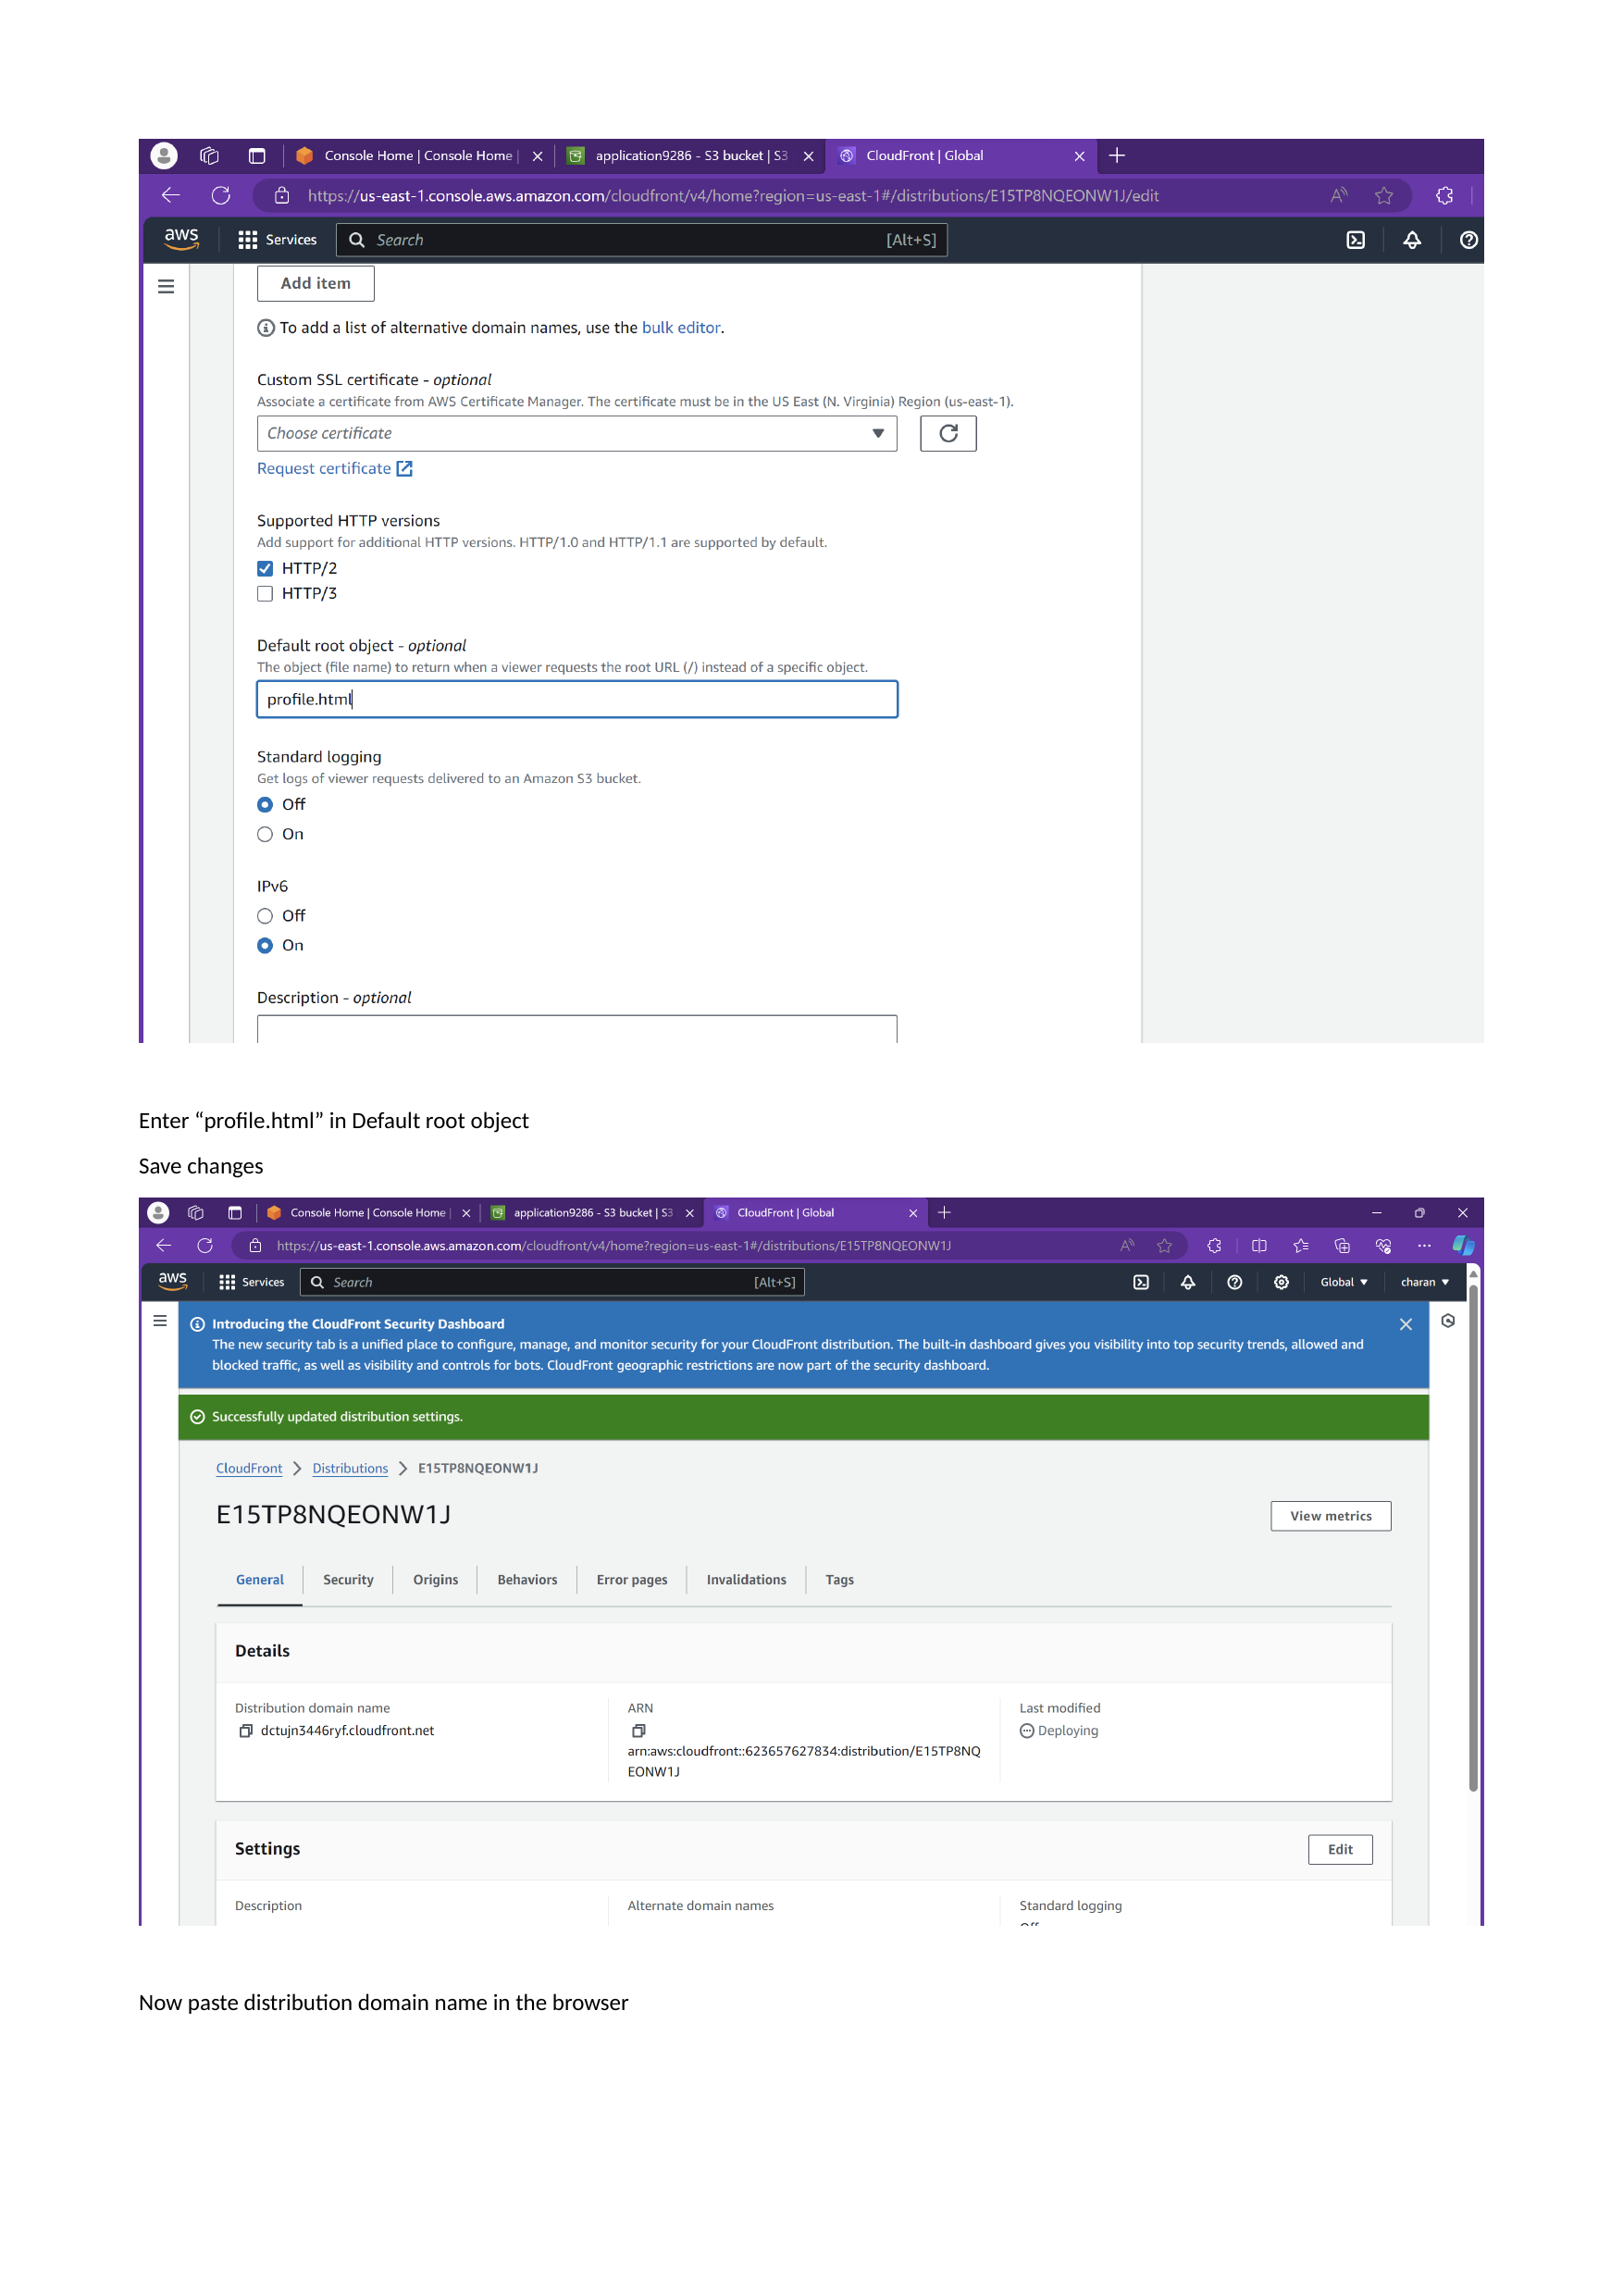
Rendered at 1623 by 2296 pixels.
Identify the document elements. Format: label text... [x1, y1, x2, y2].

picture [139, 139, 1484, 1043]
picture [139, 1198, 1484, 1926]
text Save changes [139, 1152, 1484, 1180]
text Enter “profile.html” in Default root object [139, 1106, 1484, 1135]
text Now paste distribution domain name in the browser [139, 1988, 1484, 2017]
